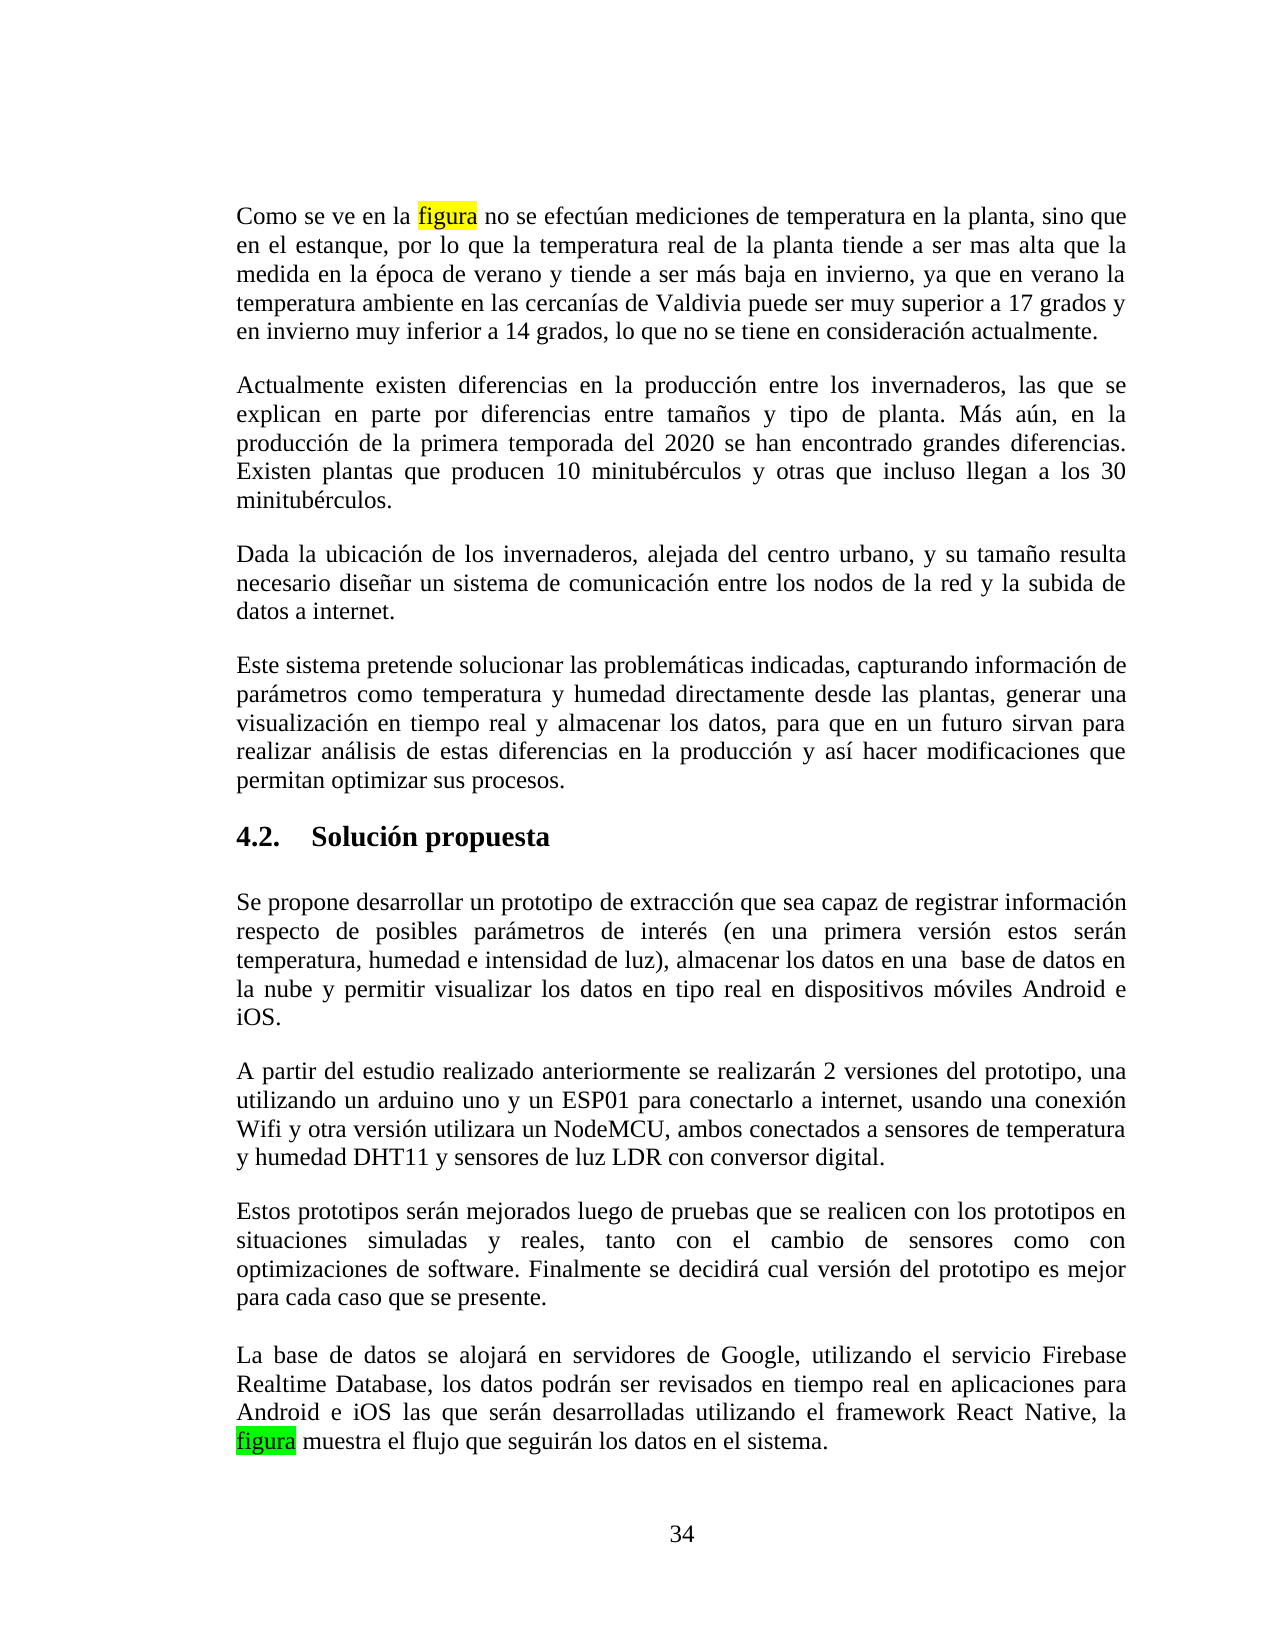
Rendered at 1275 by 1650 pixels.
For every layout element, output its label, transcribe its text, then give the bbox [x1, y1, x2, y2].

text Se propone desarrollar un prototipo de extracción que sea capaz de registrar información respecto de posibles parámetros de interés (en una primera versión estos serán temperatura, humedad e intensidad de luz), almacenar los datos en una base de datos en la nube y permitir visualizar los datos en tipo real en dispositivos móviles Android e iOS. [236, 887, 1127, 1031]
text Actualmente existen diferencias en la producción entre los invernaderos, las que se explican en parte por diferencias entre tamaños y tipo de planta. Más aún, en la producción de la primera temporada del 2020 se han encontrado grandes diferencias. Existen plantas que producen 10 minitubérculos y otras que incluso llegan a los 30 minitubérculos. [236, 370, 1127, 514]
text Dada la ubicación de los invernaderos, alejada del centro urbano, y su tamaño resulta necesario diseñar un sistema de comunicación entre los nodos de la red y la subida de datos a internet. [236, 539, 1127, 625]
text A partir del estudio realizado anteriormente se realizarán 2 versiones del prototipo, una utilizando un arduino uno y un ESP01 para conectarlo a internet, usando una conexión Wifi y otra versión utilizara un NodeMCU, ambos conectados a sensores de temperatura y humedad DHT11 y sensores de luz LDR con conversor digital. [236, 1056, 1127, 1171]
subtitle Solución propuesta [236, 819, 1127, 852]
text La base de datos se alojará en servidores de Google, utilizando el servicio Firebase Realtime Database, los datos podrán ser revisados en tiempo real en aplicaciones para Android e iOS las que serán desarrolladas utilizando el framework React Native, la figura muestra el flujo que seguirán los datos en el sistema. [236, 1340, 1127, 1455]
text Estos prototipos serán mejorados luego de pruebas que se realicen con los prototipos en situaciones simuladas y reales, tanto con el cambio de sensores como con optimizaciones de software. Finalmente se decidirá cual versión del prototipo es mejor para cada caso que se presente. [236, 1196, 1127, 1311]
text Como se ve en la figura no se efectúan mediciones de temperatura en la planta, sino que en el estanque, por lo que la temperatura real de la planta tiende a ser mas alta que la medida en la época de verano y tiende a ser más baja en invierno, ya que en verano la temperatura ambiente en las cercanías de Valdivia puede ser muy superior a 17 grados y en invierno muy inferior a 14 grados, lo que no se tiene en consideración actualmente. [236, 201, 1127, 345]
text Este sistema pretende solucionar las problemáticas indicadas, capturando información de parámetros como temperatura y humedad directamente desde las plantas, generar una visualización en tiempo real y almacenar los datos, para que en un futuro sirvan para realizar análisis de estas diferencias en la producción y así hacer modificaciones que permitan optimizar sus procesos. [236, 650, 1127, 794]
